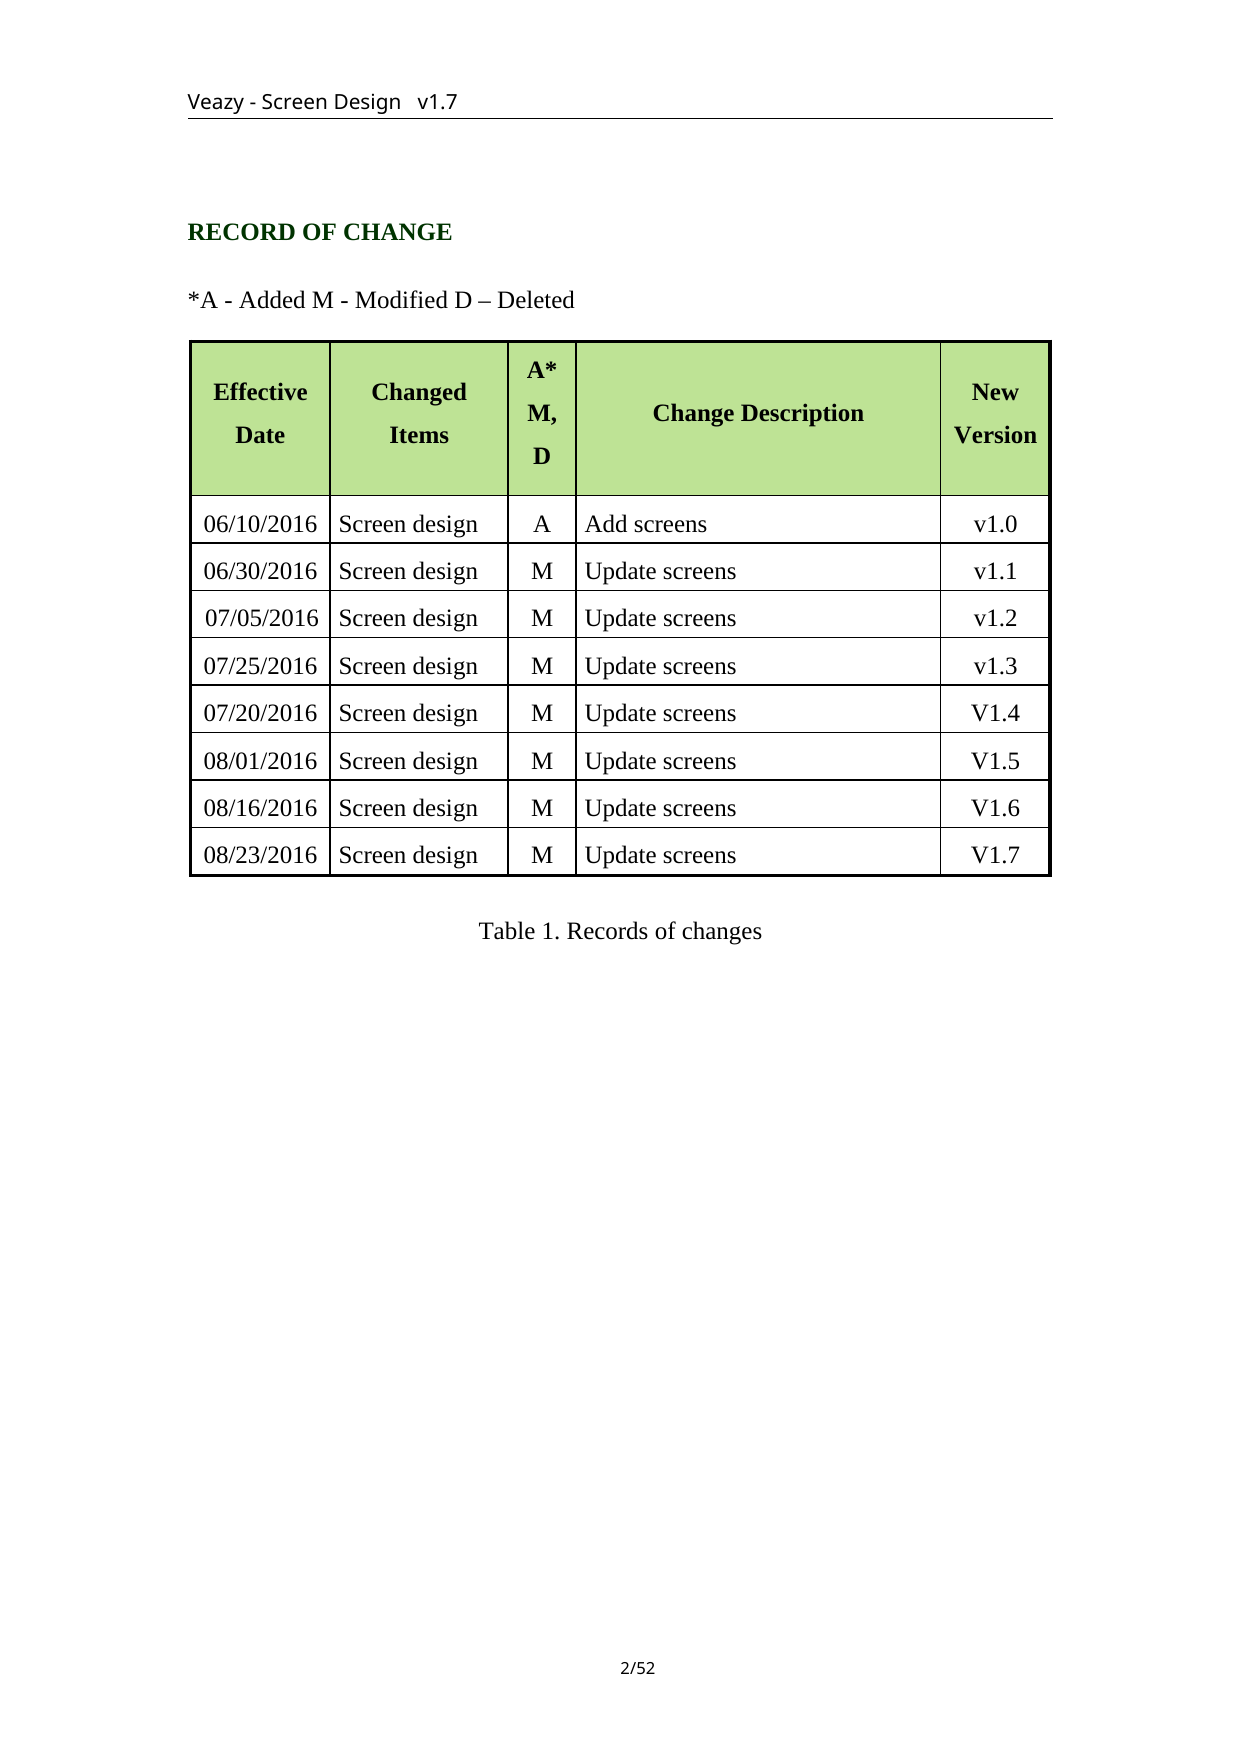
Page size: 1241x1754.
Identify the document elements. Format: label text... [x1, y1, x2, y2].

table_cell A [509, 496, 575, 542]
text *A - Added M - Modified D – Deleted [187, 286, 1053, 314]
table_cell Update screens [577, 544, 940, 589]
table_cell V1.5 [941, 733, 1048, 779]
table_cell 08/01/2016 [192, 733, 329, 779]
table_cell Update screens [577, 591, 940, 637]
table_cell Screen design [331, 828, 507, 874]
table_cell Update screens [577, 828, 940, 874]
table_cell M [509, 781, 575, 826]
table_cell 06/10/2016 [192, 496, 329, 542]
table_cell Update screens [577, 733, 940, 779]
table_cell Screen design [331, 496, 507, 542]
table_cell Screen design [331, 591, 507, 637]
table_cell v1.1 [941, 544, 1048, 589]
table_cell 07/05/2016 [192, 591, 329, 637]
table_cell 06/30/2016 [192, 544, 329, 589]
text Table 1. Records of changes [187, 339, 1053, 945]
table_cell Screen design [331, 781, 507, 826]
table_cell Screen design [331, 544, 507, 589]
table_cell M [509, 828, 575, 874]
table_header A* M, D [509, 343, 575, 495]
table_cell V1.4 [941, 686, 1048, 732]
table_cell M [509, 591, 575, 637]
table_cell 07/25/2016 [192, 638, 329, 684]
table_cell Screen design [331, 733, 507, 779]
table_cell Update screens [577, 781, 940, 826]
table_cell v1.3 [941, 638, 1048, 684]
table_cell 08/23/2016 [192, 828, 329, 874]
table_cell M [509, 733, 575, 779]
table_header Change Description [577, 343, 940, 495]
table_cell Add screens [577, 496, 940, 542]
table_cell Screen design [331, 686, 507, 732]
table_cell v1.2 [941, 591, 1048, 637]
table_cell Update screens [577, 638, 940, 684]
table_cell M [509, 544, 575, 589]
table_cell v1.0 [941, 496, 1048, 542]
table_cell Update screens [577, 686, 940, 732]
table_cell 08/16/2016 [192, 781, 329, 826]
table_header Effective Date [192, 343, 329, 495]
table_cell V1.7 [941, 828, 1048, 874]
table_cell M [509, 638, 575, 684]
table_cell V1.6 [941, 781, 1048, 826]
table_header New Version [941, 343, 1048, 495]
table_cell M [509, 686, 575, 732]
table_cell Screen design [331, 638, 507, 684]
table_cell 07/20/2016 [192, 686, 329, 732]
text Record of change [187, 217, 1053, 246]
table_header Changed Items [331, 343, 507, 495]
